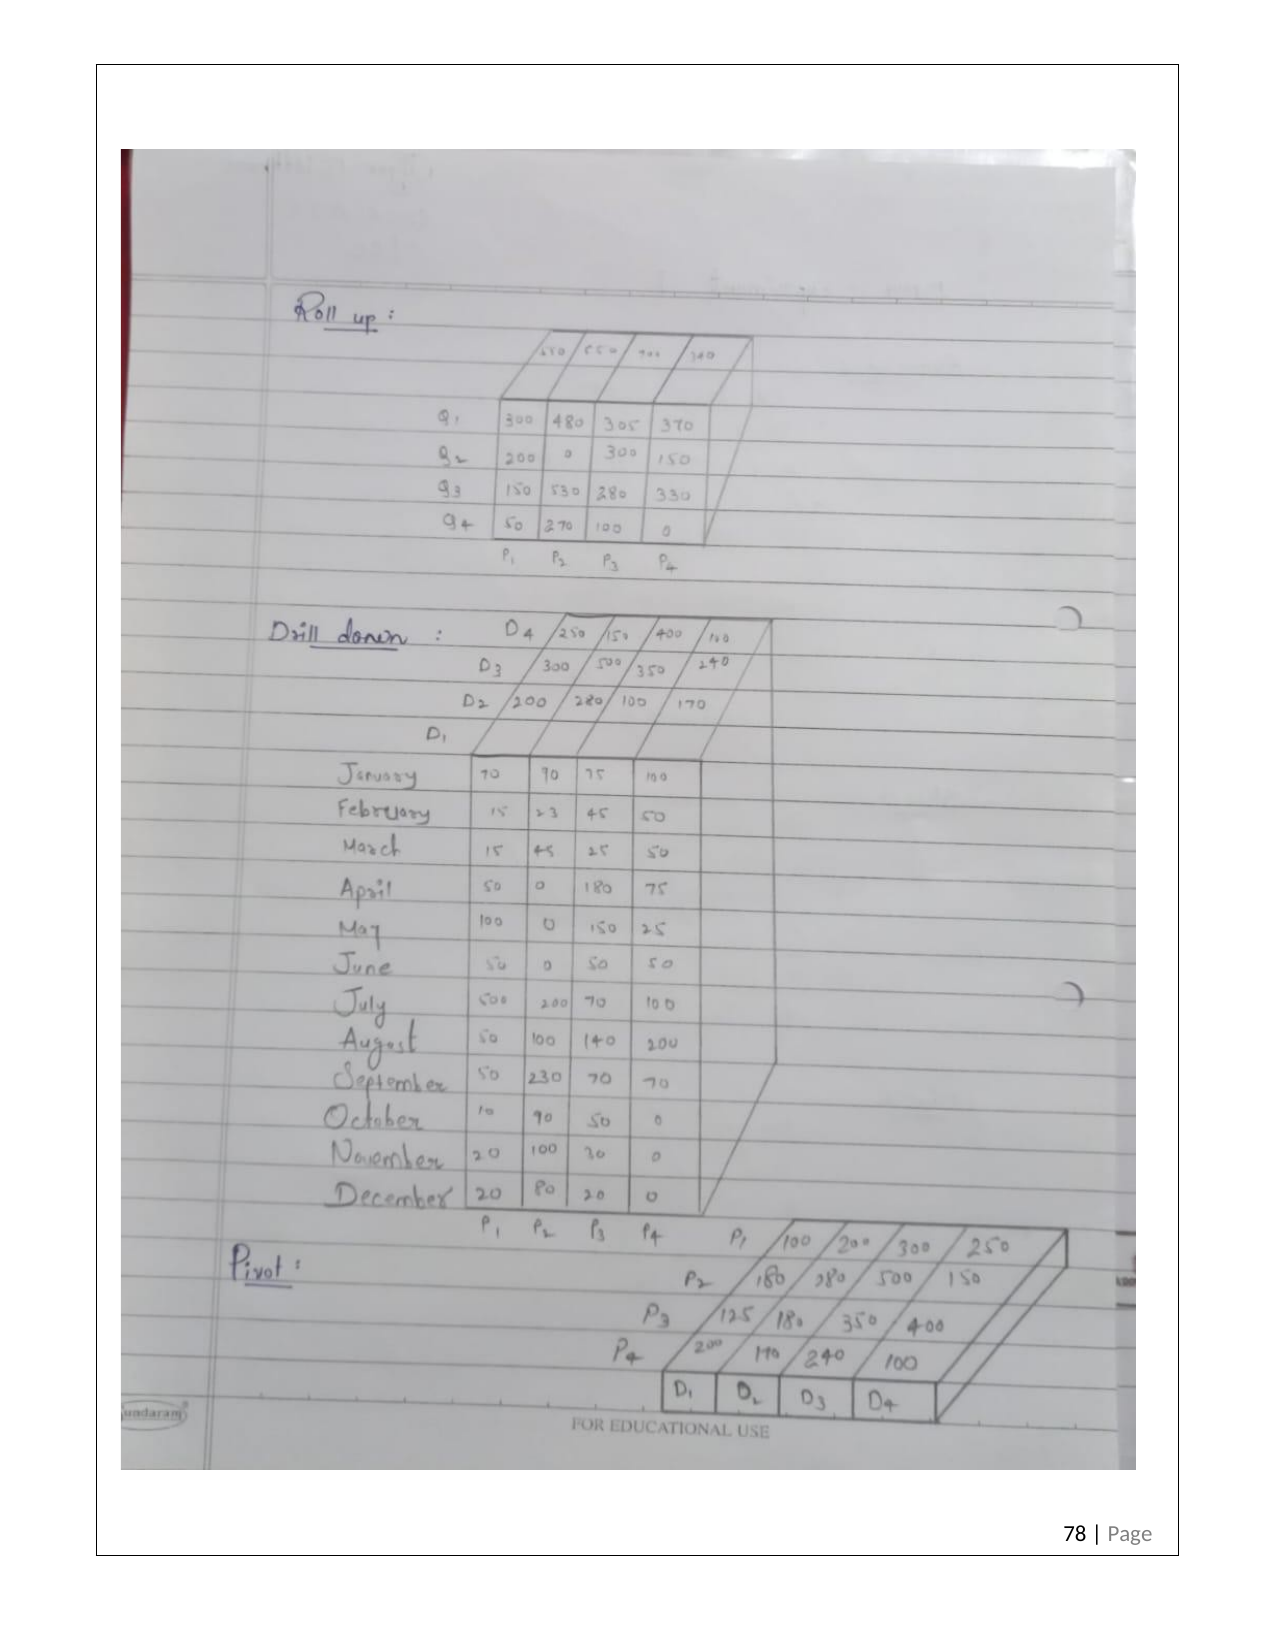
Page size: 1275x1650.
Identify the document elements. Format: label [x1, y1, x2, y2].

picture [120, 149, 1136, 1470]
